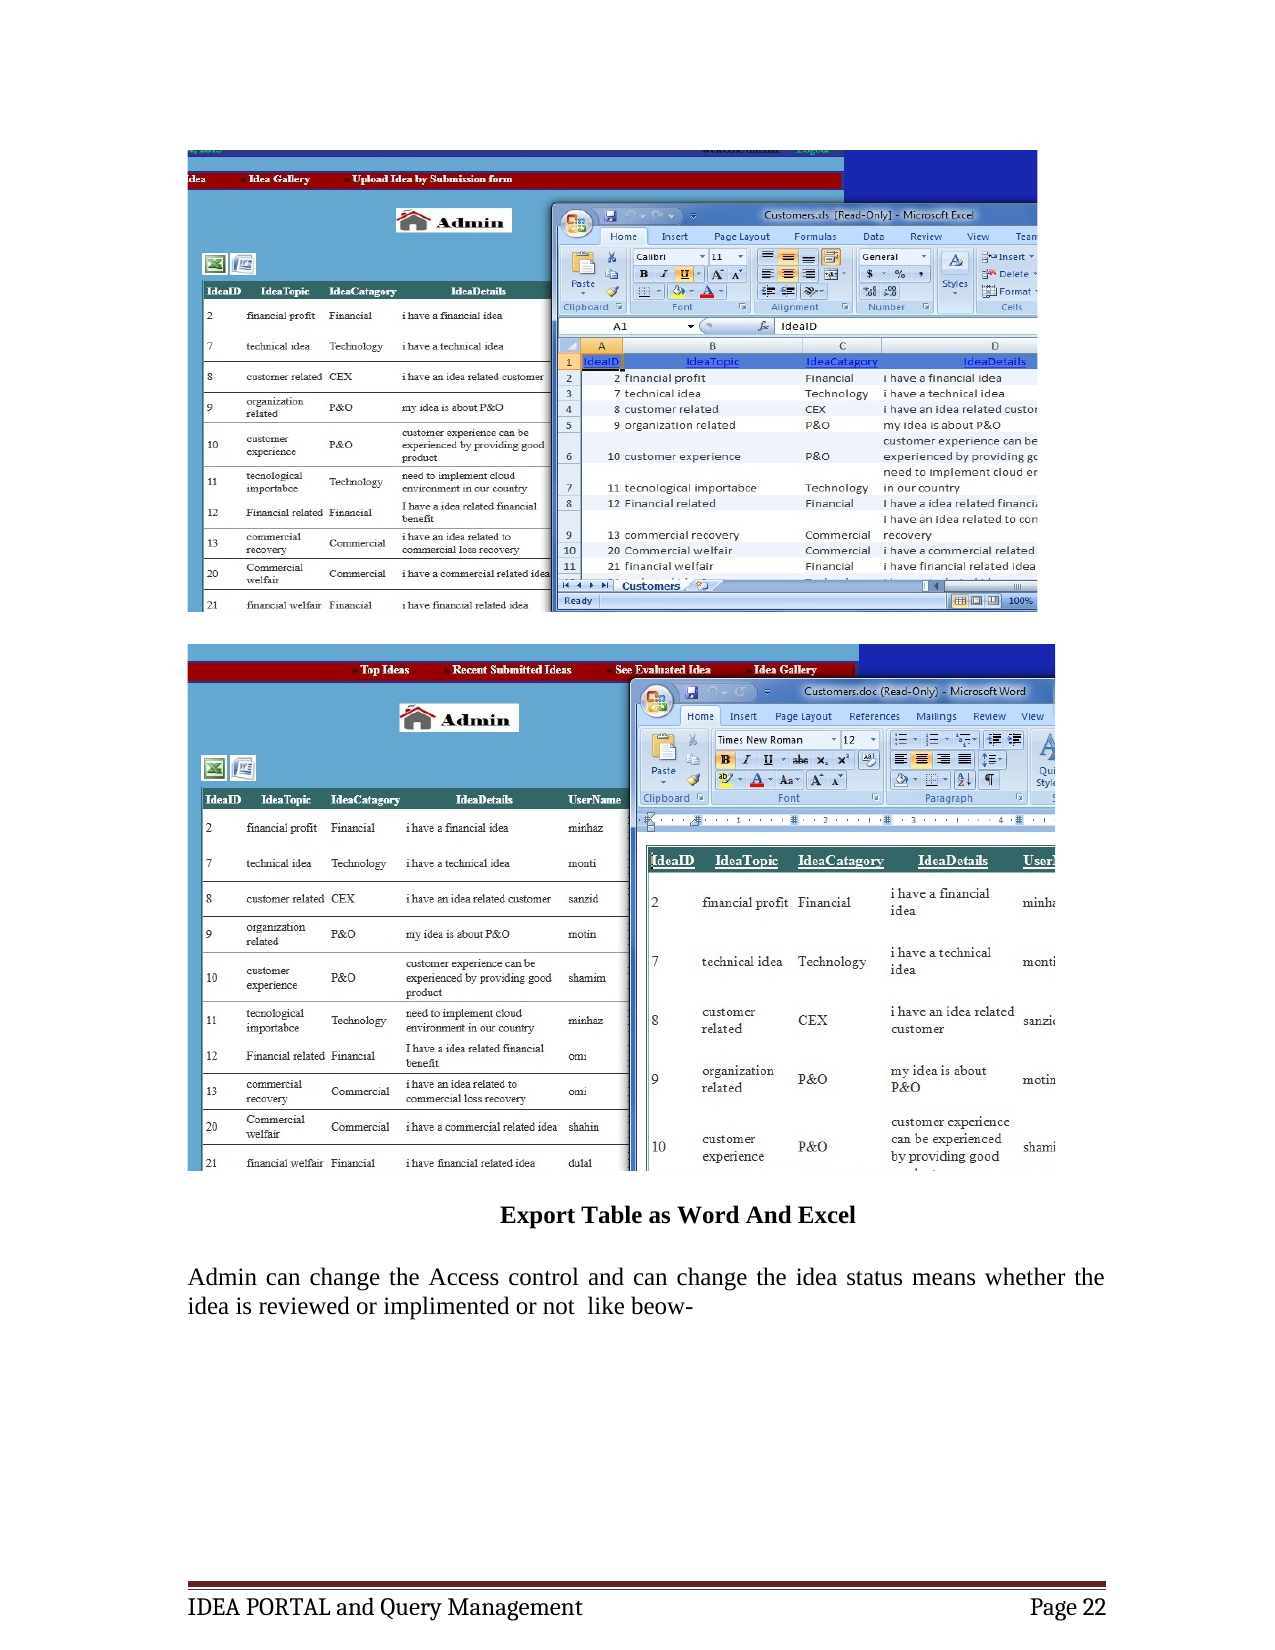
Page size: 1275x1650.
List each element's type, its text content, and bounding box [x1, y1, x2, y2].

picture [187, 644, 1056, 1171]
text Admin can change the Access control and can change the idea status means whether the idea is reviewed or implimented or not like beow- [187, 1262, 1106, 1319]
text Export Table as Word And Excel [187, 1200, 1106, 1228]
picture [187, 150, 1038, 612]
